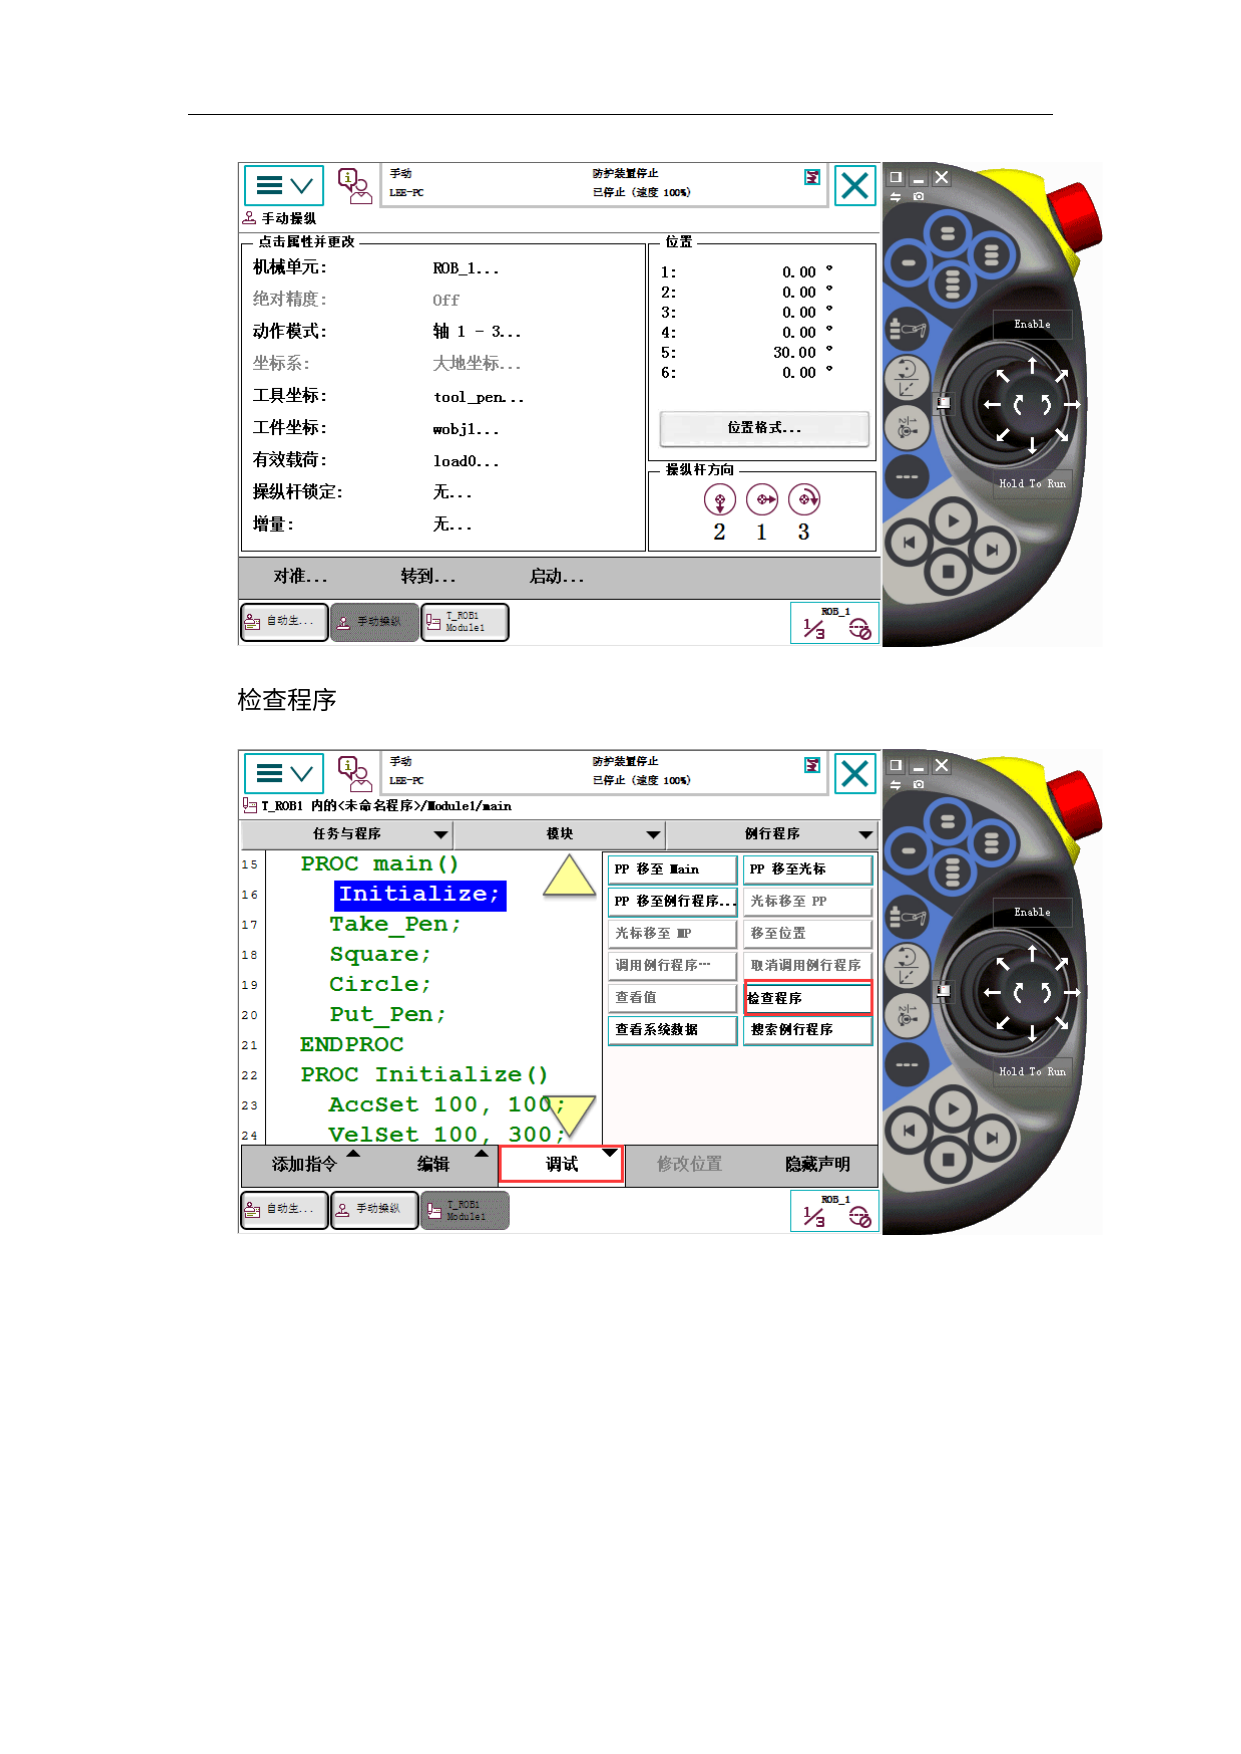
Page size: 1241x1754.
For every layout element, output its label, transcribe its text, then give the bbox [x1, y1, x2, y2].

picture [237, 162, 1103, 647]
text 检查程序 [187, 666, 1053, 731]
picture [237, 749, 1103, 1235]
